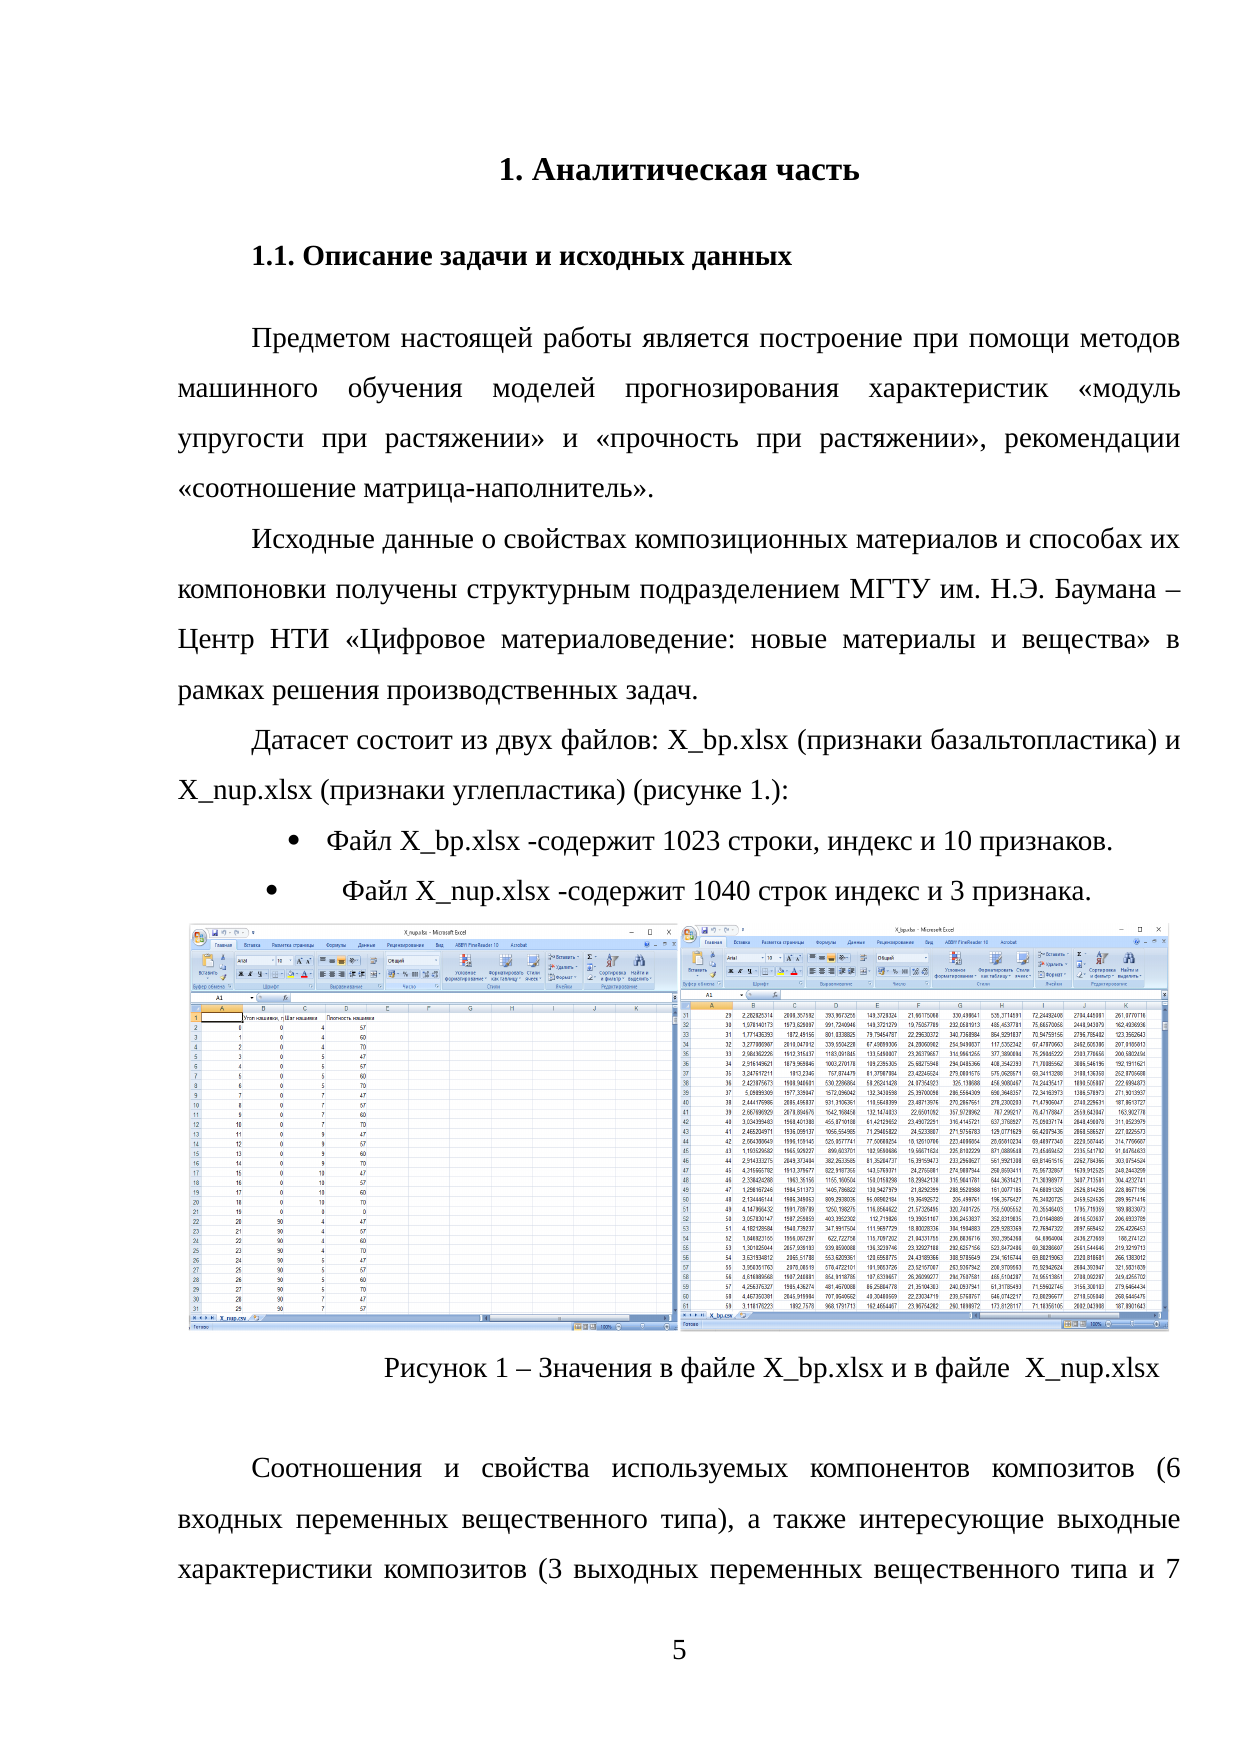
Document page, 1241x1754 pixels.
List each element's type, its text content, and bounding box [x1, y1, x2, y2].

list Файл X_bp.xlsx -содержит 1023 строки, индекс и 10 признаков. [288, 823, 1181, 856]
text Рисунок 1 – Значения в файле X_bp.xlsx и в файле Х_nup.xlsx [288, 1350, 1181, 1383]
text Исходные данные о свойствах композиционных материалов и способах их компоновки получены структурным подразделением МГТУ им. Н.Э. Баумана – Центр НТИ «Цифровое материаловедение: новые материалы и вещества» в рамках решения производственных задач. [177, 521, 1181, 705]
list Файл X_nup.xlsx -содержит 1040 строк индекс и 3 признака. [177, 873, 1181, 907]
picture [188, 923, 1170, 1333]
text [177, 1450, 1181, 1584]
text Предметом настоящей работы является построение при помощи методов машинного обучения моделей прогнозирования характеристик «модуль упругости при растяжении» и «прочность при растяжении», рекомендации «соотношение матрица-наполнитель». [177, 320, 1181, 504]
text Датасет состоит из двух файлов: X_bp.xlsx (признаки базальтопластика) и Х_nup.xlsx (признаки углепластика) (рисунке 1.): [177, 722, 1181, 806]
subtitle 1.1. Описание задачи и исходных данных [177, 238, 1181, 272]
subtitle 1. Аналитическая часть [177, 149, 1181, 188]
